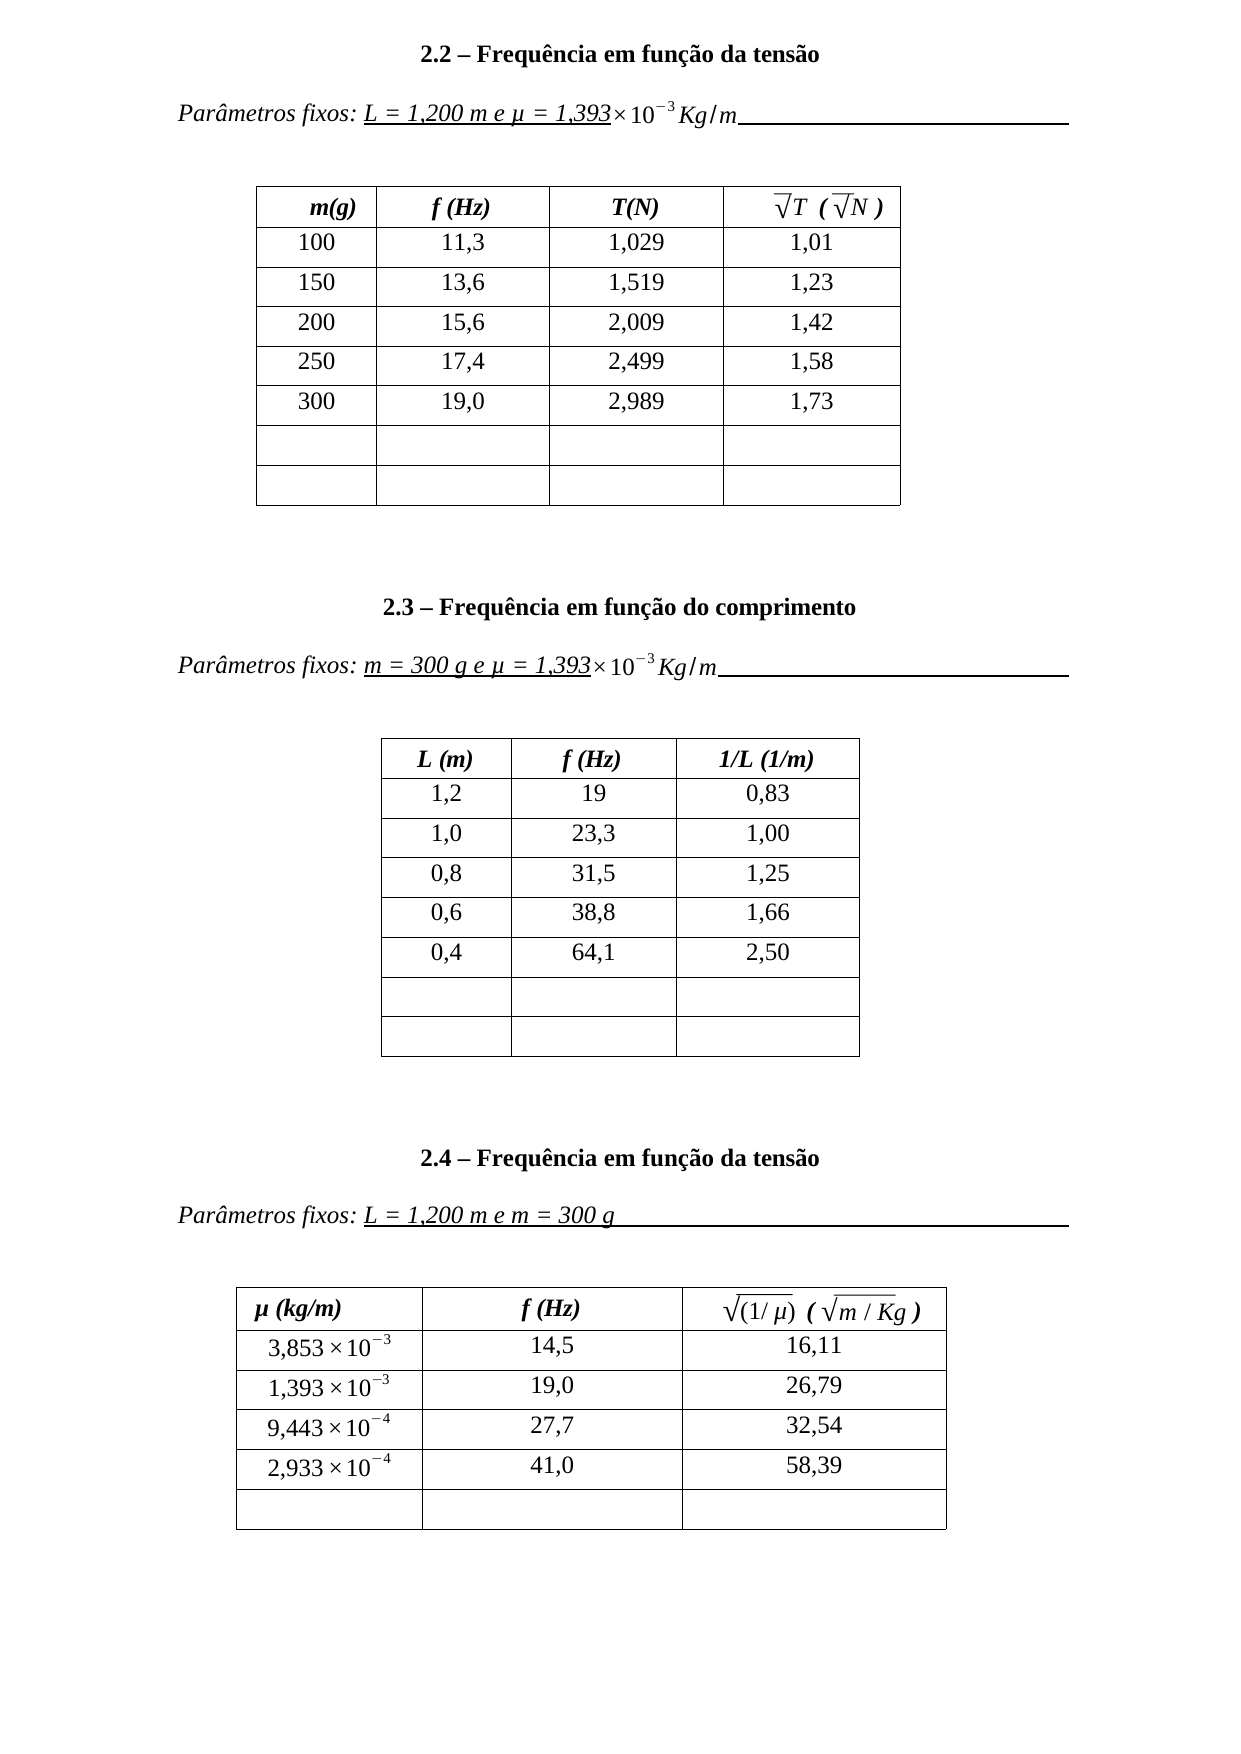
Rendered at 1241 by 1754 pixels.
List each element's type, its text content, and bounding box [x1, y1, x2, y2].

table_cell 0,4 [382, 938, 511, 976]
table_cell 1,42 [724, 307, 900, 346]
table_cell 100 [257, 228, 376, 266]
table_cell 2,009 [550, 307, 723, 346]
table_cell [724, 426, 900, 465]
table_cell 1,25 [677, 858, 859, 897]
table_cell 1,73 [724, 386, 900, 425]
table_header µ (kg/m) [237, 1288, 422, 1330]
table_cell 1,00 [677, 819, 859, 857]
table_cell 1,01 [724, 228, 900, 266]
table_header L (m) [382, 739, 511, 778]
table_header √T ( √N ) [724, 187, 900, 227]
table_header √(1/ μ) ( √m / Kg ) [683, 1288, 946, 1330]
table_cell [237, 1450, 422, 1489]
table_header T(N) [550, 187, 723, 227]
table_cell 1,23 [724, 268, 900, 306]
text Parâmetros fixos: L = 1,200 m e µ = 1,393 [36, 97, 1211, 128]
table_cell 38,8 [512, 898, 676, 937]
table_cell 31,5 [512, 858, 676, 897]
table_cell 300 [257, 386, 376, 425]
table_cell 1,2 [382, 779, 511, 817]
table_header f (Hz) [423, 1288, 682, 1330]
table_cell [237, 1371, 422, 1409]
table_cell 250 [257, 347, 376, 385]
table_cell 64,1 [512, 938, 676, 976]
table_cell 0,83 [677, 779, 859, 817]
table_cell [550, 426, 723, 465]
table_cell [377, 426, 549, 465]
list – Frequência em função da tensão [420, 1143, 1211, 1171]
table_cell [512, 978, 676, 1016]
table_cell 19,0 [377, 386, 549, 425]
table_cell [677, 978, 859, 1016]
table_cell [677, 1017, 859, 1056]
table_cell [423, 1490, 682, 1529]
table_header f (Hz) [512, 739, 676, 778]
table_cell 2,989 [550, 386, 723, 425]
table_cell [512, 1017, 676, 1056]
table_cell [382, 1017, 511, 1056]
table_cell 19 [512, 779, 676, 817]
table_cell 1,66 [677, 898, 859, 937]
table_cell [382, 978, 511, 1016]
table_header f (Hz) [377, 187, 549, 227]
table_cell 150 [257, 268, 376, 306]
table_cell [257, 466, 376, 505]
table_cell 11,3 [377, 228, 549, 266]
table_cell 14,5 [423, 1331, 682, 1370]
table_cell [237, 1490, 422, 1529]
table_cell 0,6 [382, 898, 511, 937]
table_cell 41,0 [423, 1450, 682, 1489]
table_cell 1,029 [550, 228, 723, 266]
table_cell [724, 466, 900, 505]
table_cell 1,58 [724, 347, 900, 385]
table_cell 17,4 [377, 347, 549, 385]
table_cell 16,11 [683, 1331, 946, 1370]
table_cell [257, 426, 376, 465]
table_header 1/L (1/m) [677, 739, 859, 778]
table_cell 13,6 [377, 268, 549, 306]
table_cell 19,0 [423, 1371, 682, 1409]
table_cell 2,50 [677, 938, 859, 976]
text Parâmetros fixos: m = 300 g e µ = 1,393 [36, 649, 1211, 680]
table_cell 0,8 [382, 858, 511, 897]
table_cell 2,499 [550, 347, 723, 385]
table_cell [550, 466, 723, 505]
table_cell [237, 1410, 422, 1449]
table_cell 32,54 [683, 1410, 946, 1449]
table_cell 23,3 [512, 819, 676, 857]
table_header m(g) [257, 187, 376, 227]
table_cell [377, 466, 549, 505]
table_cell 1,0 [382, 819, 511, 857]
list – Frequência em função do comprimento [383, 592, 1211, 620]
table_cell 1,519 [550, 268, 723, 306]
text Parâmetros fixos: L = 1,200 m e m = 300 g [36, 1200, 1211, 1229]
table_cell 15,6 [377, 307, 549, 346]
table_cell 58,39 [683, 1450, 946, 1489]
table_cell [237, 1331, 422, 1370]
table_cell 26,79 [683, 1371, 946, 1409]
list – Frequência em função da tensão [420, 39, 1211, 68]
table_cell 200 [257, 307, 376, 346]
table_cell 27,7 [423, 1410, 682, 1449]
table_cell [683, 1490, 946, 1529]
